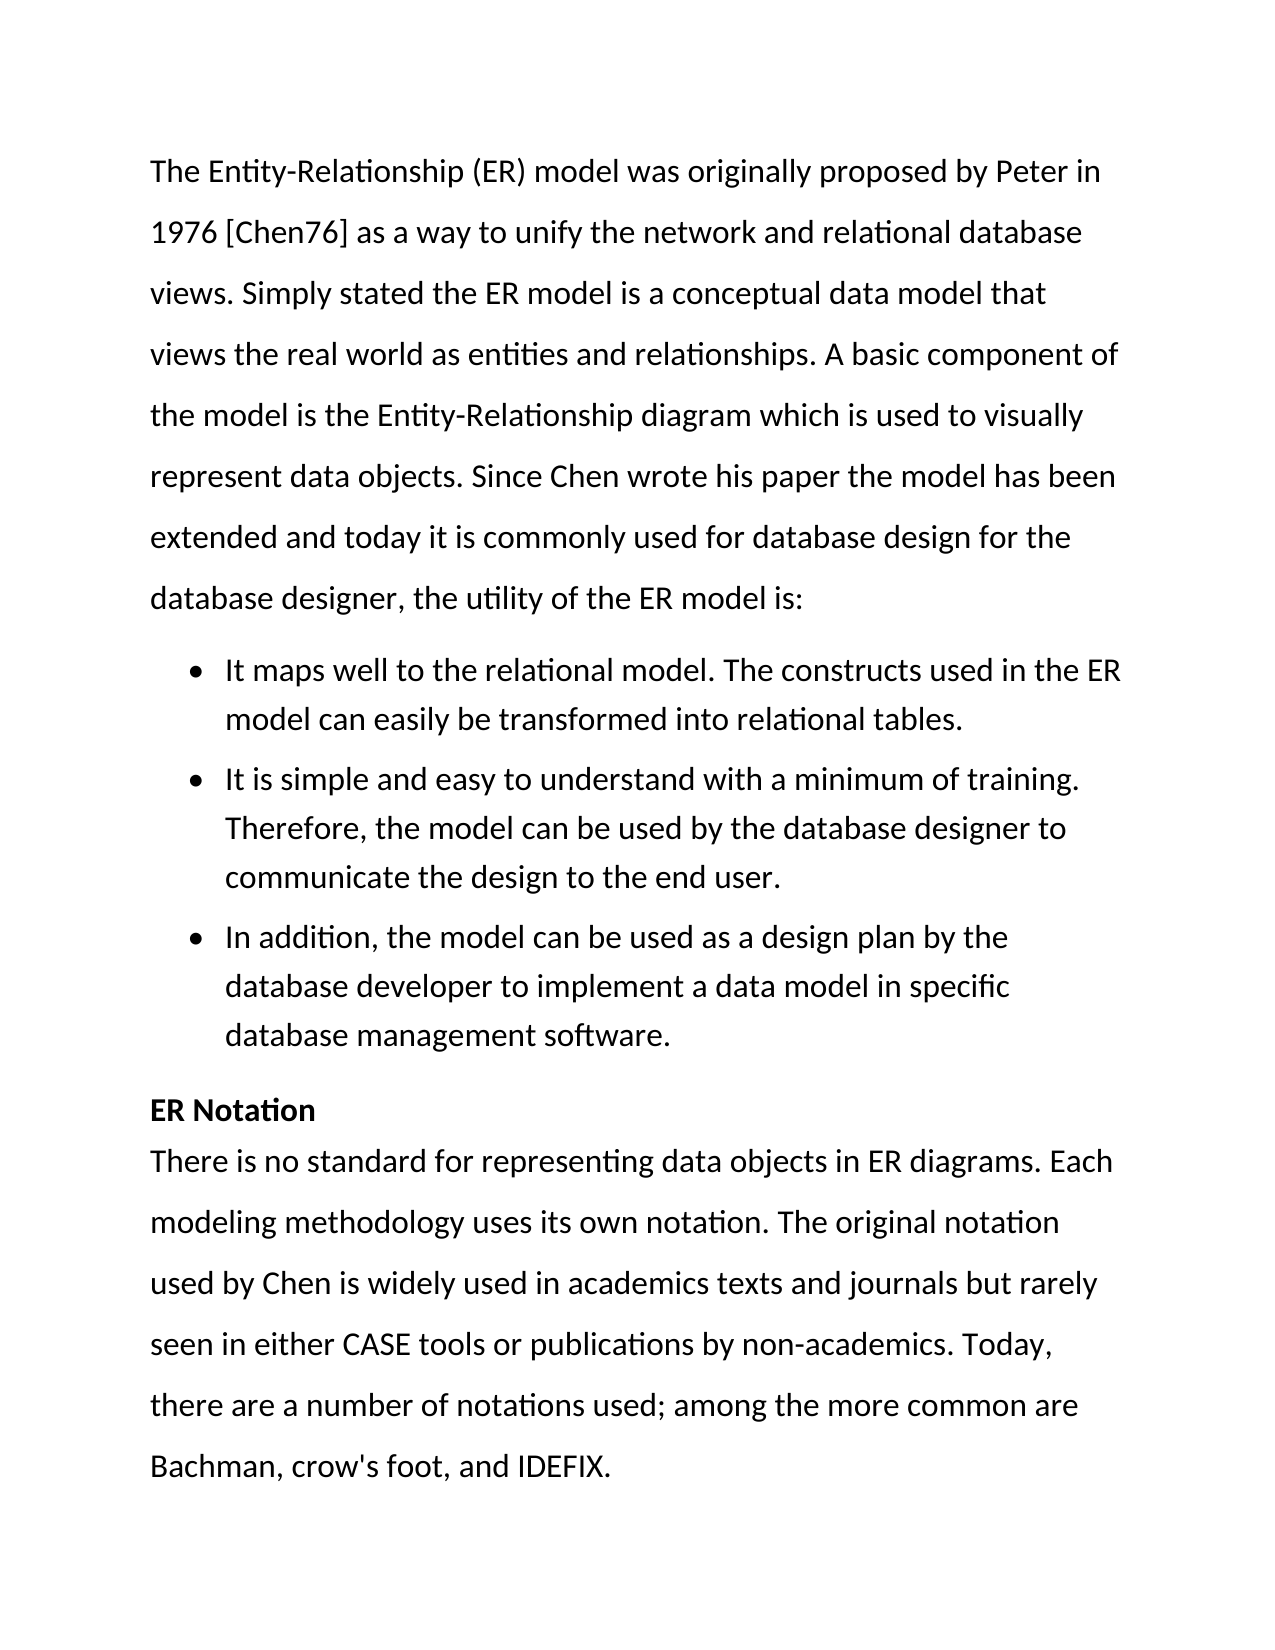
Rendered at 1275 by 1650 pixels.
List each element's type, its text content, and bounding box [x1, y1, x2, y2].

list In addition, the model can be used as a design plan by the database developer to implement a data model in specific database management software. [187, 916, 1125, 1055]
list It maps well to the relational model. The constructs used in the ER model can easily be transformed into relational tables. [187, 649, 1125, 739]
text The Entity-Relationship (ER) model was originally proposed by Peter in 1976 [Chen76] as a way to unify the network and relational database views. Simply stated the ER model is a conceptual data model that views the real world as entities and relationships. A basic component of the model is the Entity-Relationship diagram which is used to visually represent data objects. Since Chen wrote his paper the model has been extended and today it is commonly used for database design for the database designer, the utility of the ER model is: [150, 150, 1125, 618]
text ER Notation [150, 1089, 1125, 1129]
text There is no standard for representing data objects in ER diagrams. Each modeling methodology uses its own notation. The original notation used by Chen is widely used in academics texts and journals but rarely seen in either CASE tools or publications by non-academics. Today, there are a number of notations used; among the more common are Bachman, crow's foot, and IDEFIX. [150, 1140, 1125, 1486]
list It is simple and easy to understand with a minimum of training. Therefore, the model can be used by the database designer to communicate the design to the end user. [187, 758, 1125, 897]
